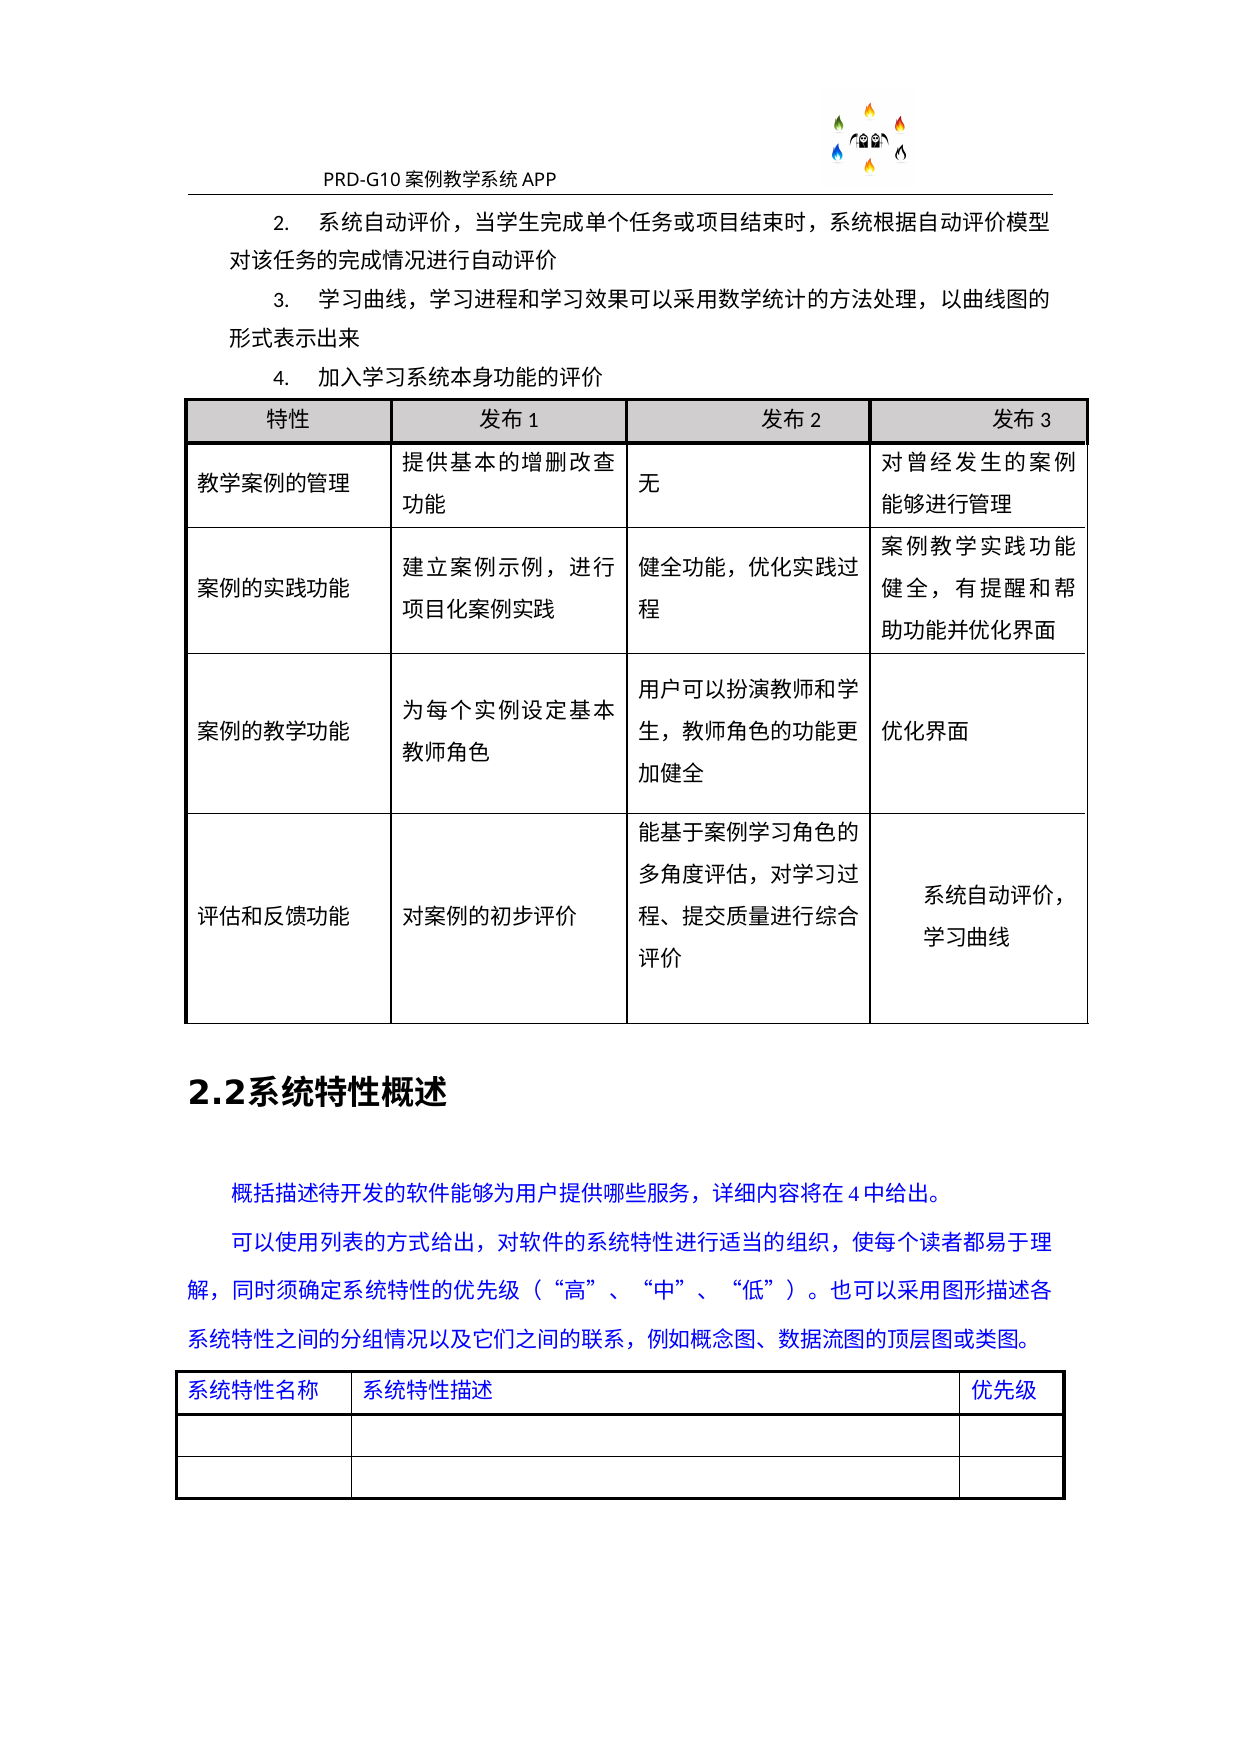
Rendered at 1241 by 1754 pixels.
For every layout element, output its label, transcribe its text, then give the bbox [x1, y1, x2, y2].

table_cell [178, 1416, 351, 1456]
table_cell 健全功能，优化实践过程 [628, 528, 869, 653]
table_cell 建立案例示例，进行项目化案例实践 [392, 528, 626, 653]
table_cell [960, 1416, 1062, 1456]
table_cell 系统自动评价， 学习曲线 [871, 813, 1087, 1023]
text 可以使用列表的方式给出，对软件的系统特性进行适当的组织，使每个读者都易于理解，同时须确定系统特性的优先级（“高”、“中”、“低”）。也可以采用图形描述各系统特性之间的分组情况以及它们之间的联系，例如概念图、数据流图的顶层图或类图。 [187, 1224, 1053, 1354]
table_header 发布1 [393, 401, 625, 441]
picture [820, 88, 918, 187]
subtitle 系统特性概述 [187, 1057, 1053, 1122]
table_cell 案例的实践功能 [188, 528, 390, 653]
table_header 优先级 [960, 1373, 1062, 1413]
table_header 系统特性描述 [352, 1373, 959, 1413]
table_header 发布2 [628, 401, 868, 441]
table_cell 用户可以扮演教师和学生，教师角色的功能更加健全 [628, 654, 869, 812]
list 系统自动评价，当学生完成单个任务或项目结束时，系统根据自动评价模型对该任务的完成情况进行自动评价 [229, 204, 1053, 276]
table_cell 能基于案例学习角色的多角度评估，对学习过程、提交质量进行综合评价 [628, 814, 869, 1023]
table_header 系统特性名称 [178, 1373, 351, 1413]
table_cell 无 [628, 445, 869, 527]
table_cell 对案例的初步评价 [392, 814, 626, 1023]
list 加入学习系统本身功能的评价 [229, 359, 1053, 392]
list 学习曲线，学习进程和学习效果可以采用数学统计的方法处理，以曲线图的形式表示出来 [229, 282, 1053, 353]
table_cell 案例的教学功能 [188, 654, 390, 812]
table_cell 优化界面 [871, 653, 1087, 812]
table_cell 案例教学实践功能健全，有提醒和帮助功能并优化界面 [871, 527, 1087, 653]
table_cell [352, 1416, 959, 1456]
table_cell 为每个实例设定基本教师角色 [392, 654, 626, 812]
table_cell [352, 1457, 959, 1497]
table_header 特性 [188, 401, 390, 441]
text 概括描述待开发的软件能够为用户提供哪些服务，详细内容将在4中给出。 [187, 1176, 1053, 1208]
table_cell 提供基本的增删改查功能 [392, 445, 626, 527]
table_header 发布3 [872, 401, 1086, 441]
table_cell [960, 1457, 1062, 1497]
table_cell 教学案例的管理 [188, 445, 390, 527]
table_cell 评估和反馈功能 [188, 814, 390, 1023]
table_cell 对曾经发生的案例能够进行管理 [871, 441, 1087, 527]
table_cell [178, 1457, 351, 1497]
